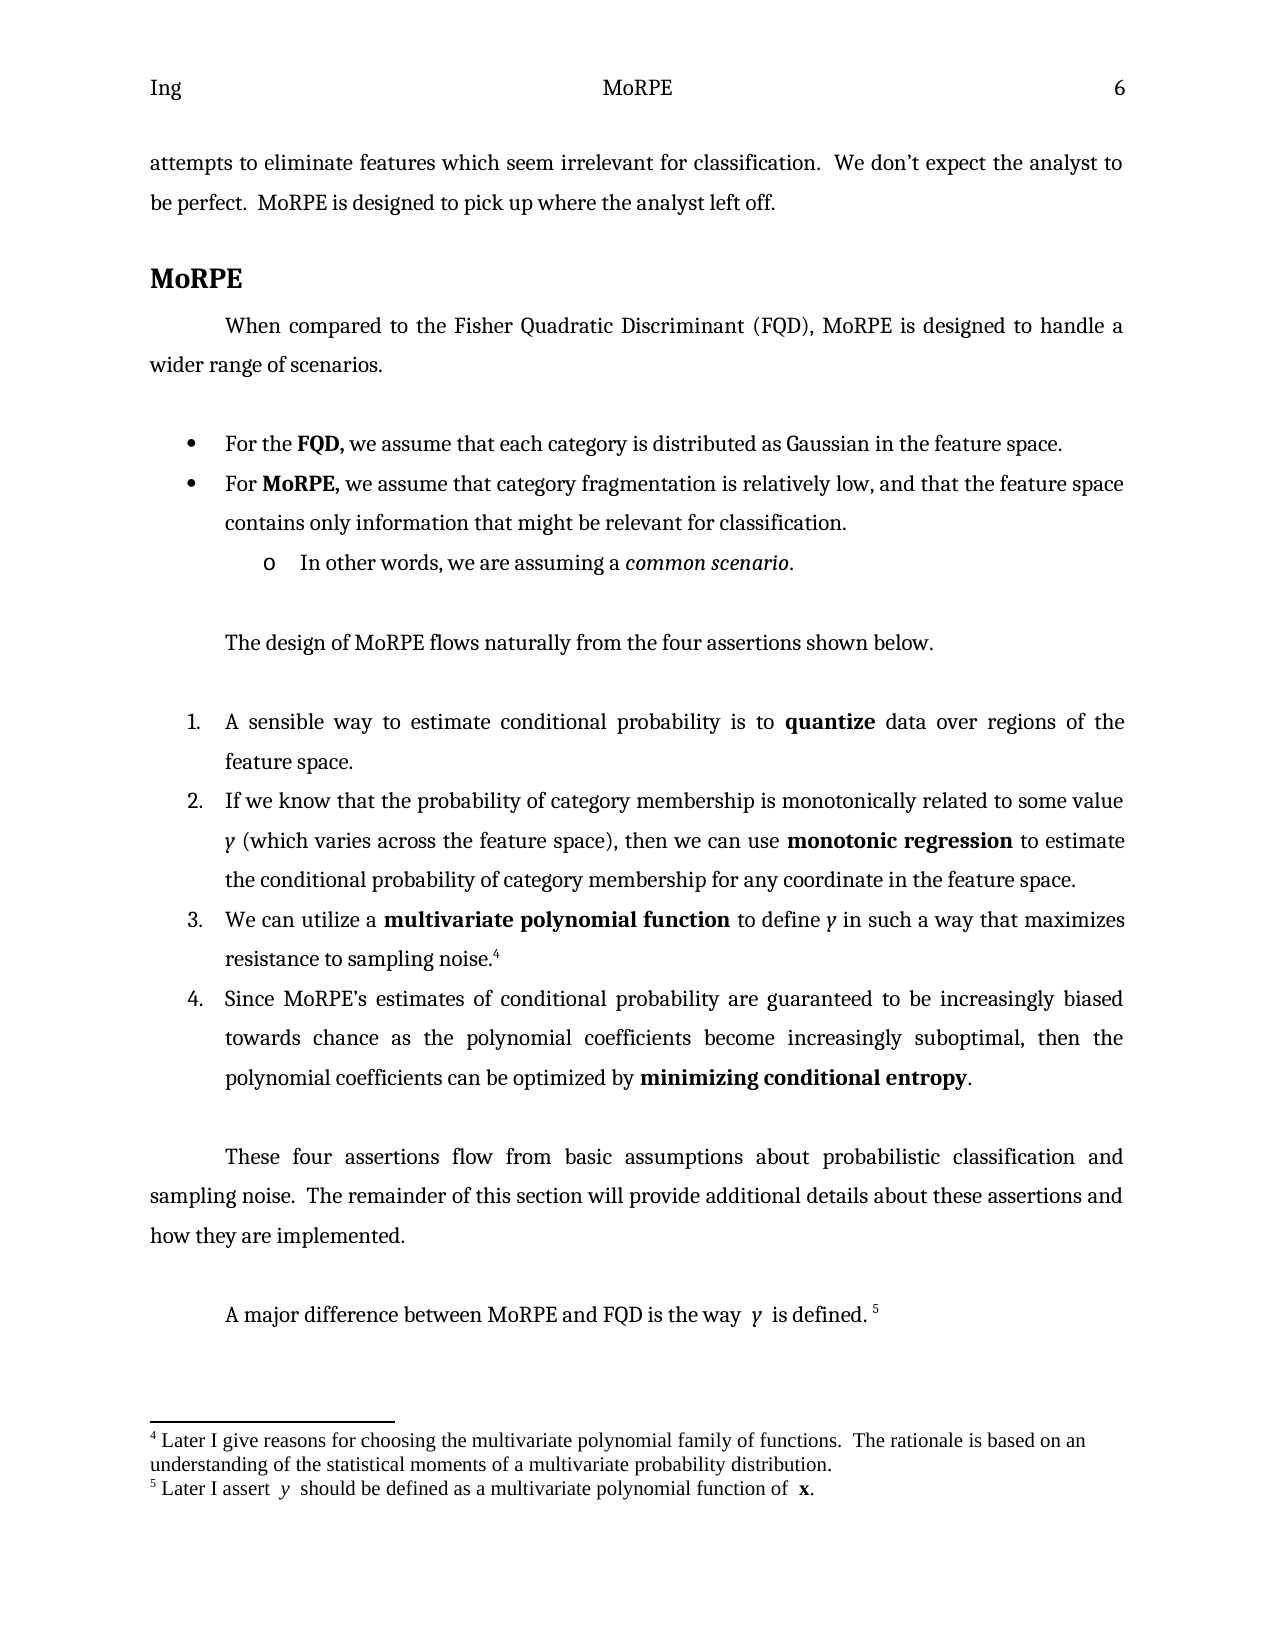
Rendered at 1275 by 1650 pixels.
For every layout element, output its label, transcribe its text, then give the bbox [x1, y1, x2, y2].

list In other words, we are assuming a common scenario. [262, 549, 1125, 577]
list Since MoRPE’s estimates of conditional probability are guaranteed to be increasingly biased towards chance as the polynomial coefficients become increasingly suboptimal, then the polynomial coefficients can be optimized by minimizing conditional entropy. [187, 986, 1125, 1091]
list A sensible way to estimate conditional probability is to quantize data over regions of the feature space. [187, 709, 1125, 775]
text A major difference between MoRPE and FQD is the way y is defined. [150, 1301, 1125, 1328]
text The design of MoRPE flows naturally from the four assertions shown below. [150, 630, 1125, 657]
text These four assertions flow from basic assumptions about probabilistic classification and sampling noise. The remainder of this section will provide additional details about these assertions and how they are implemented. [150, 1143, 1125, 1249]
list For the FQD, we assume that each category is distributed as Gaussian in the feature space. [187, 431, 1125, 457]
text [150, 150, 1125, 216]
list For MoRPE, we assume that category fragmentation is relatively low, and that the feature space contains only information that might be relevant for classification. [187, 471, 1125, 536]
list We can utilize a multivariate polynomial function to define y in such a way that maximizes resistance to sampling noise. [187, 907, 1125, 972]
subtitle MoRPE [150, 262, 1125, 296]
text When compared to the Fisher Quadratic Discriminant (FQD), MoRPE is designed to handle a wider range of scenarios. [150, 313, 1125, 378]
list If we know that the probability of category membership is monotonically related to some value y (which varies across the feature space), then we can use monotonic regression to estimate the conditional probability of category membership for any coordinate in the feature space. [187, 788, 1125, 893]
